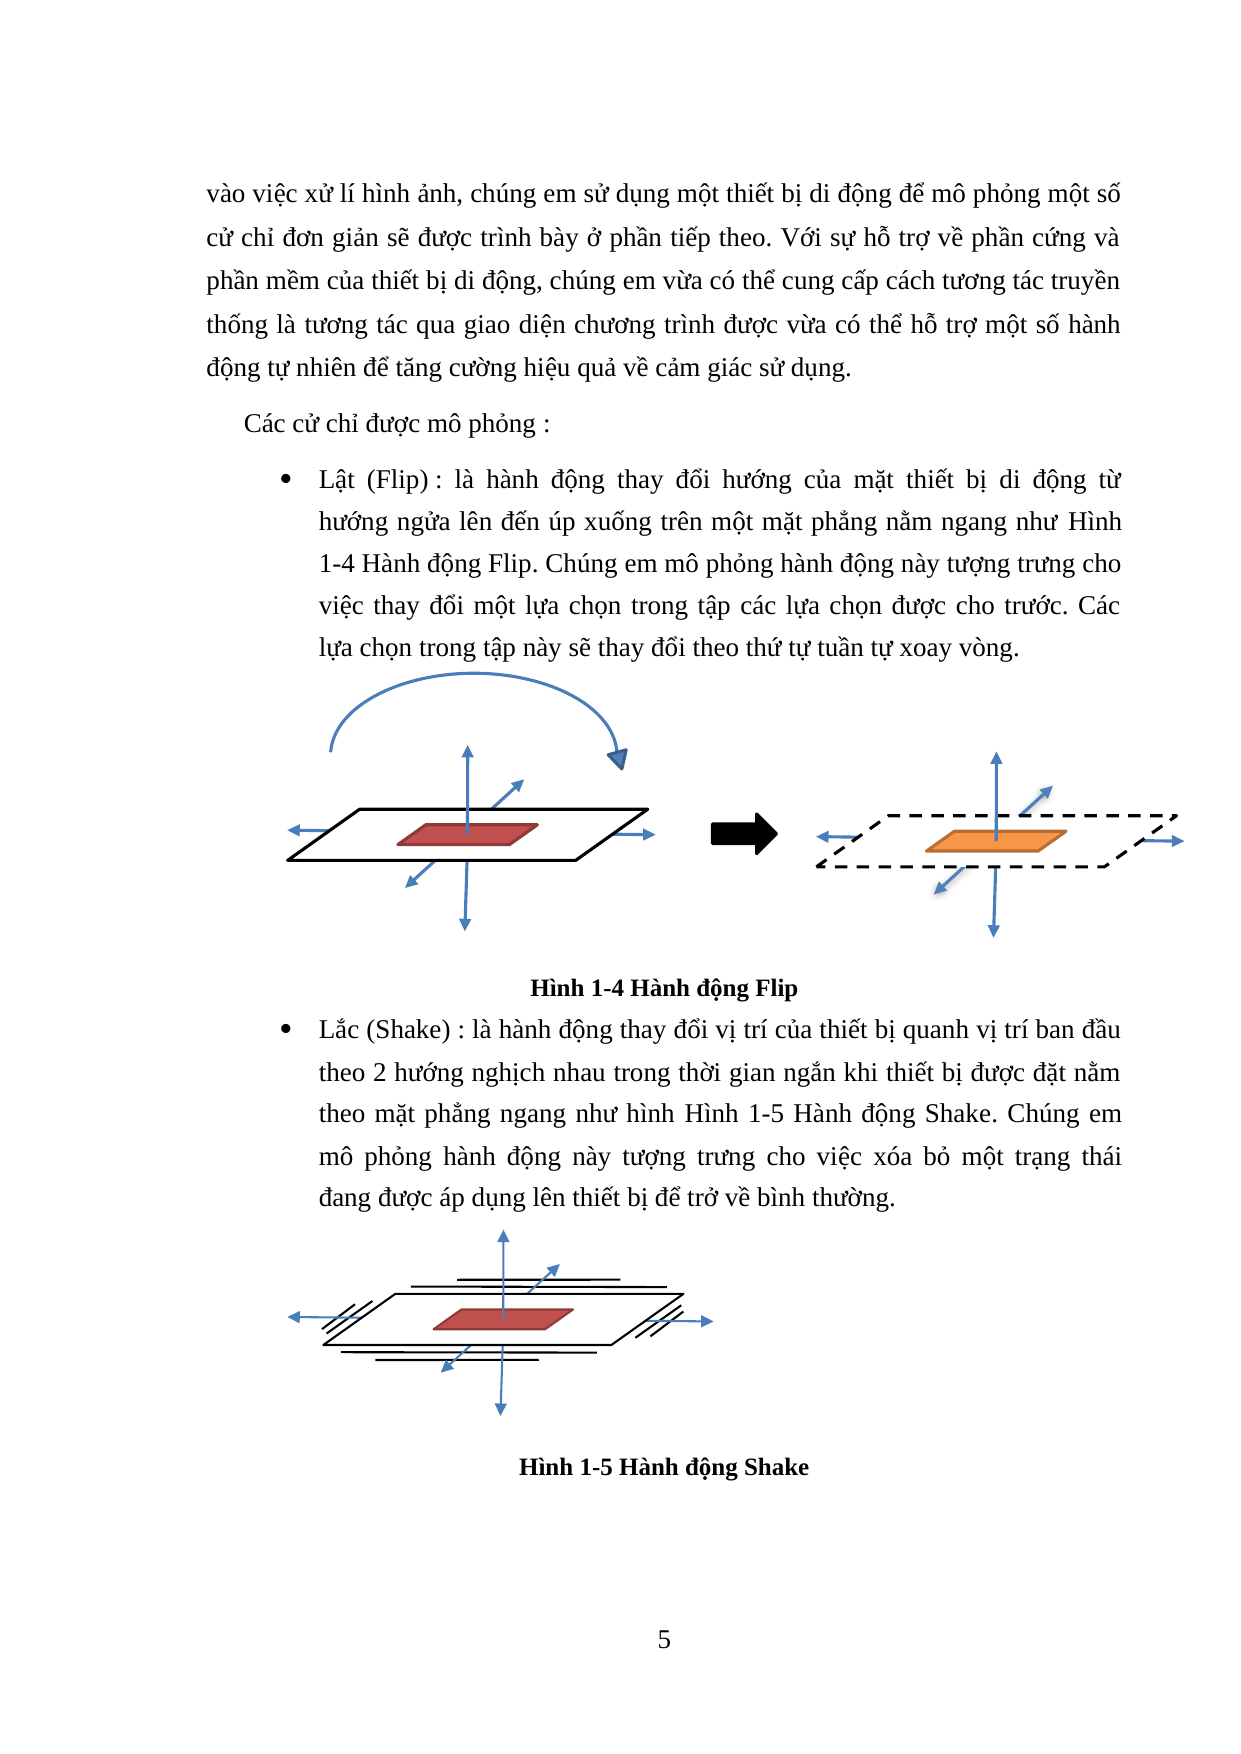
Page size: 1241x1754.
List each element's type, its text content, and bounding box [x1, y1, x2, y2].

list Lật (Flip) : là hành động thay đổi hướng của mặt thiết bị di động từ hướng ngửa lên đến úp xuống trên một mặt phẳng nằm ngang như Hình 1-1. Chúng em mô phỏng hành động này tượng trưng cho việc thay đổi một lựa chọn trong tập các lựa chọn được cho trước. Các lựa chọn trong tập này sẽ thay đổi theo thứ tự tuần tự xoay vòng. [281, 463, 1122, 663]
text Hình 1-5 Hành động Shake [206, 1452, 1122, 1480]
text Hình 1-4 Hành động Flip [206, 973, 1122, 1002]
text Các cử chỉ được mô phỏng : [243, 407, 1122, 438]
list Lắc (Shake) : là hành động thay đổi vị trí của thiết bị quanh vị trí ban đầu theo 2 hướng nghịch nhau trong thời gian ngắn khi thiết bị được đặt nằm theo mặt phẳng ngang như hình Hình 1-2. Chúng em mô phỏng hành động này tượng trưng cho việc xóa bỏ một trạng thái đang được áp dụng lên thiết bị để trở về bình thường. [281, 1013, 1122, 1213]
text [206, 177, 1122, 382]
